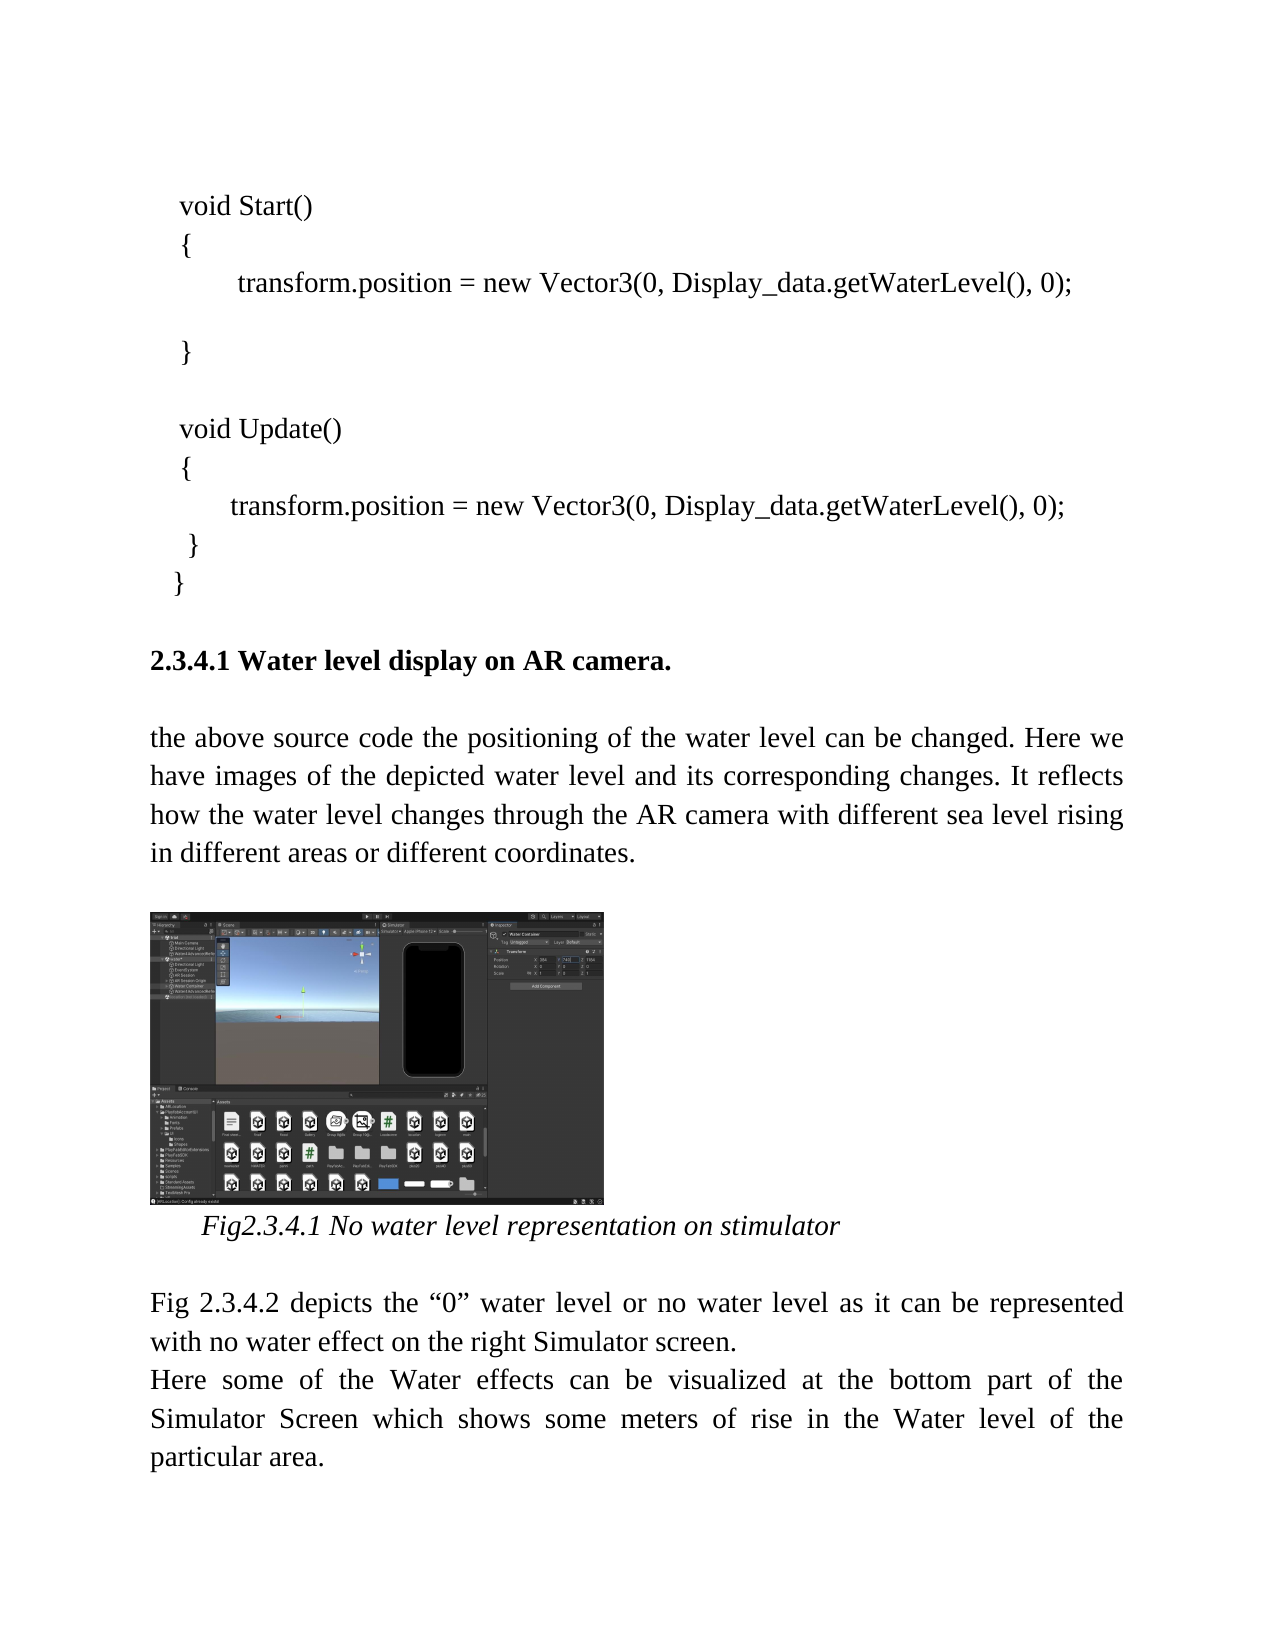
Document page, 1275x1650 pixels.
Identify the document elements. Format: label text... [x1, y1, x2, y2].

picture [150, 912, 604, 1205]
text transform.position = new Vector3(0, Display_data.getWaterLevel(), 0); [150, 488, 1125, 522]
text the above source code the positioning of the water level can be changed. Here we have images of the depicted water level and its corresponding changes. It reflects how the water level changes through the AR camera with different sea level rising in different areas or different coordinates. [150, 720, 1125, 869]
text } [150, 527, 1125, 561]
text { [150, 227, 1125, 261]
text void Update() [150, 411, 1125, 445]
text Fig 2.3.4.2 depicts the “0” water level or no water level as it can be represented with no water effect on the right Simulator screen. [150, 1285, 1125, 1357]
text } [150, 334, 1125, 368]
text Fig2.3.4.1 No water level representation on stimulator [150, 1208, 1125, 1242]
text 2.3.4.1 Water level display on AR camera. [150, 643, 1125, 676]
text void Start() [150, 188, 1125, 222]
text { [150, 450, 1125, 483]
text transform.position = new Vector3(0, Display_data.getWaterLevel(), 0); [150, 266, 1125, 299]
text } [150, 566, 1125, 599]
text Here some of the Water effects can be visualized at the bottom part of the Simulator Screen which shows some meters of rise in the Water level of the particular area. [150, 1362, 1125, 1473]
